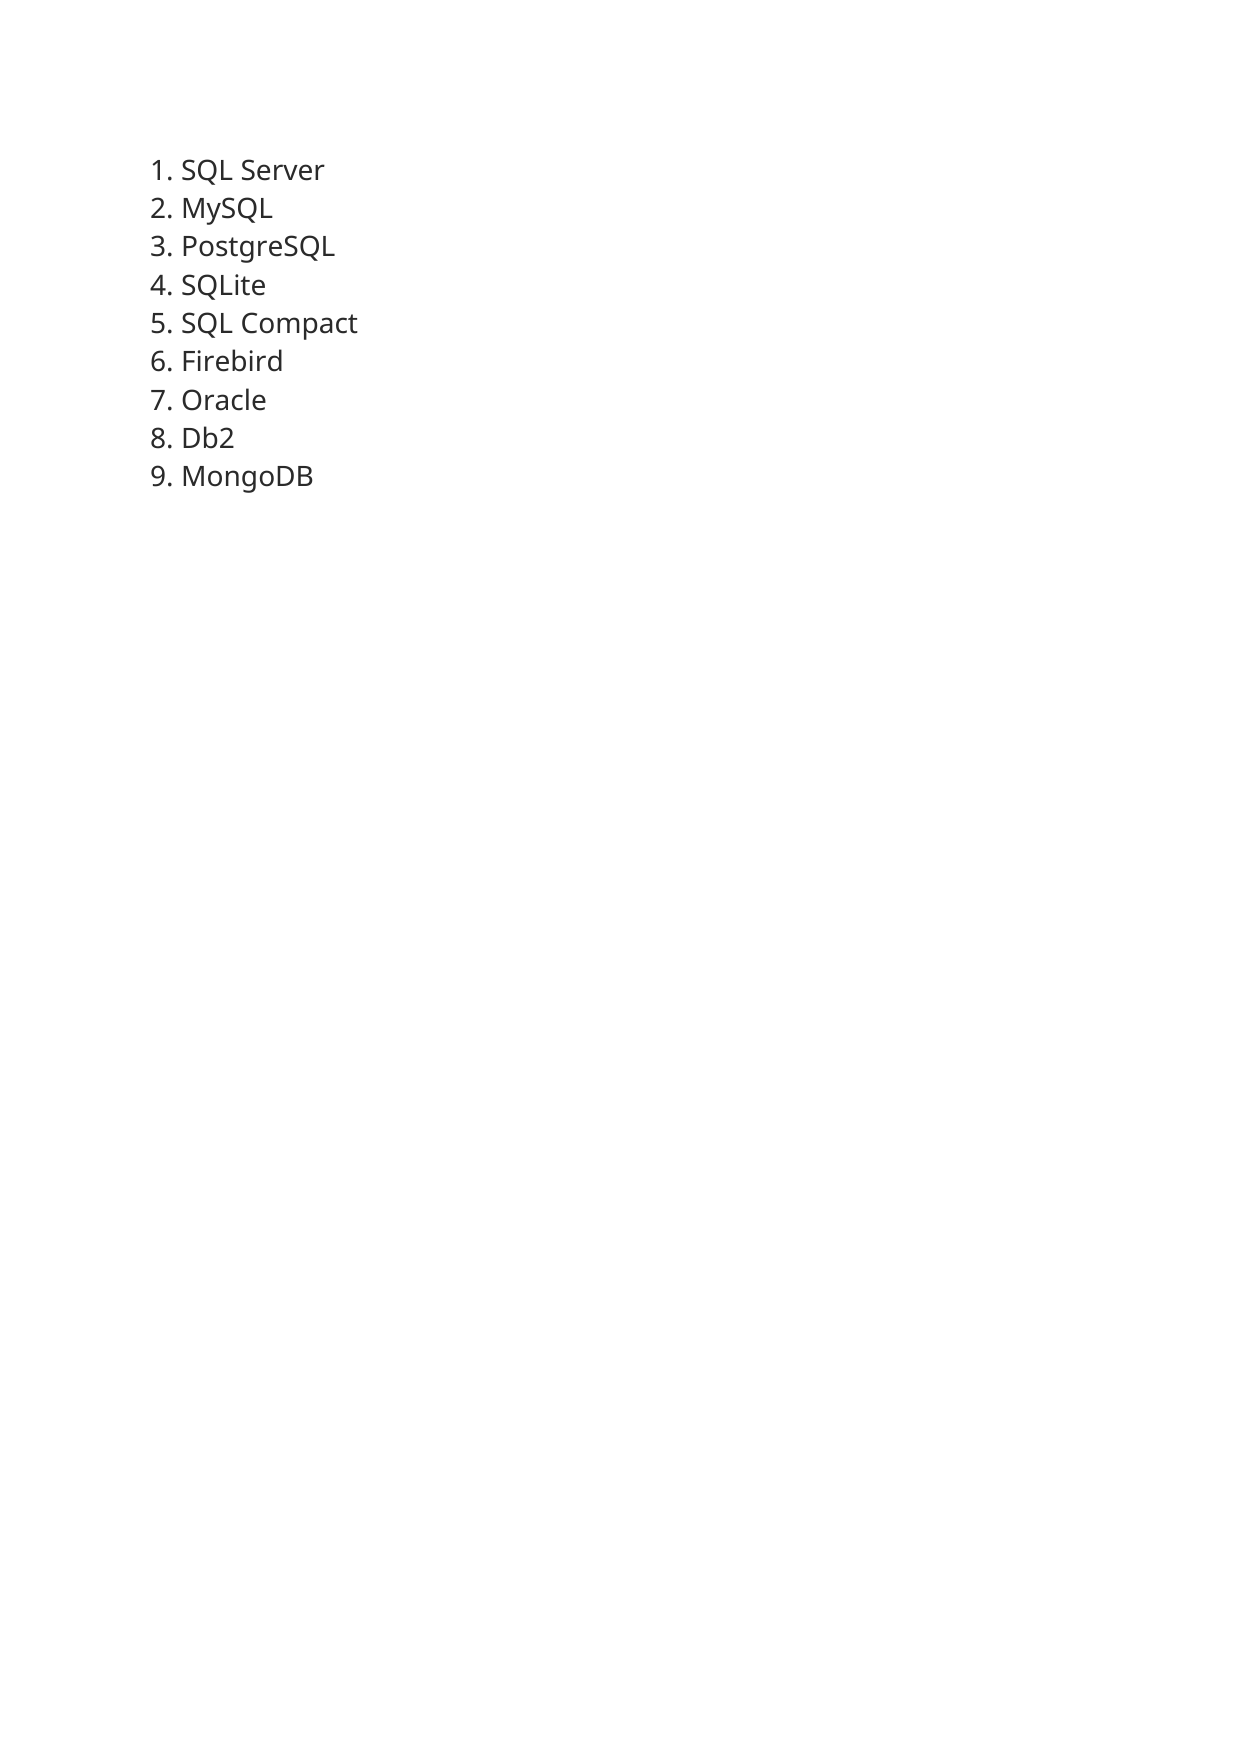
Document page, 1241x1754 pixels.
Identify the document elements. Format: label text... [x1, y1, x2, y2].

text 1. SQL Server 2. MySQL 3. PostgreSQL 4. SQLite 5. SQL Compact 6. Firebird 7. Oracle 8. Db2 9. MongoDB [150, 150, 1090, 495]
